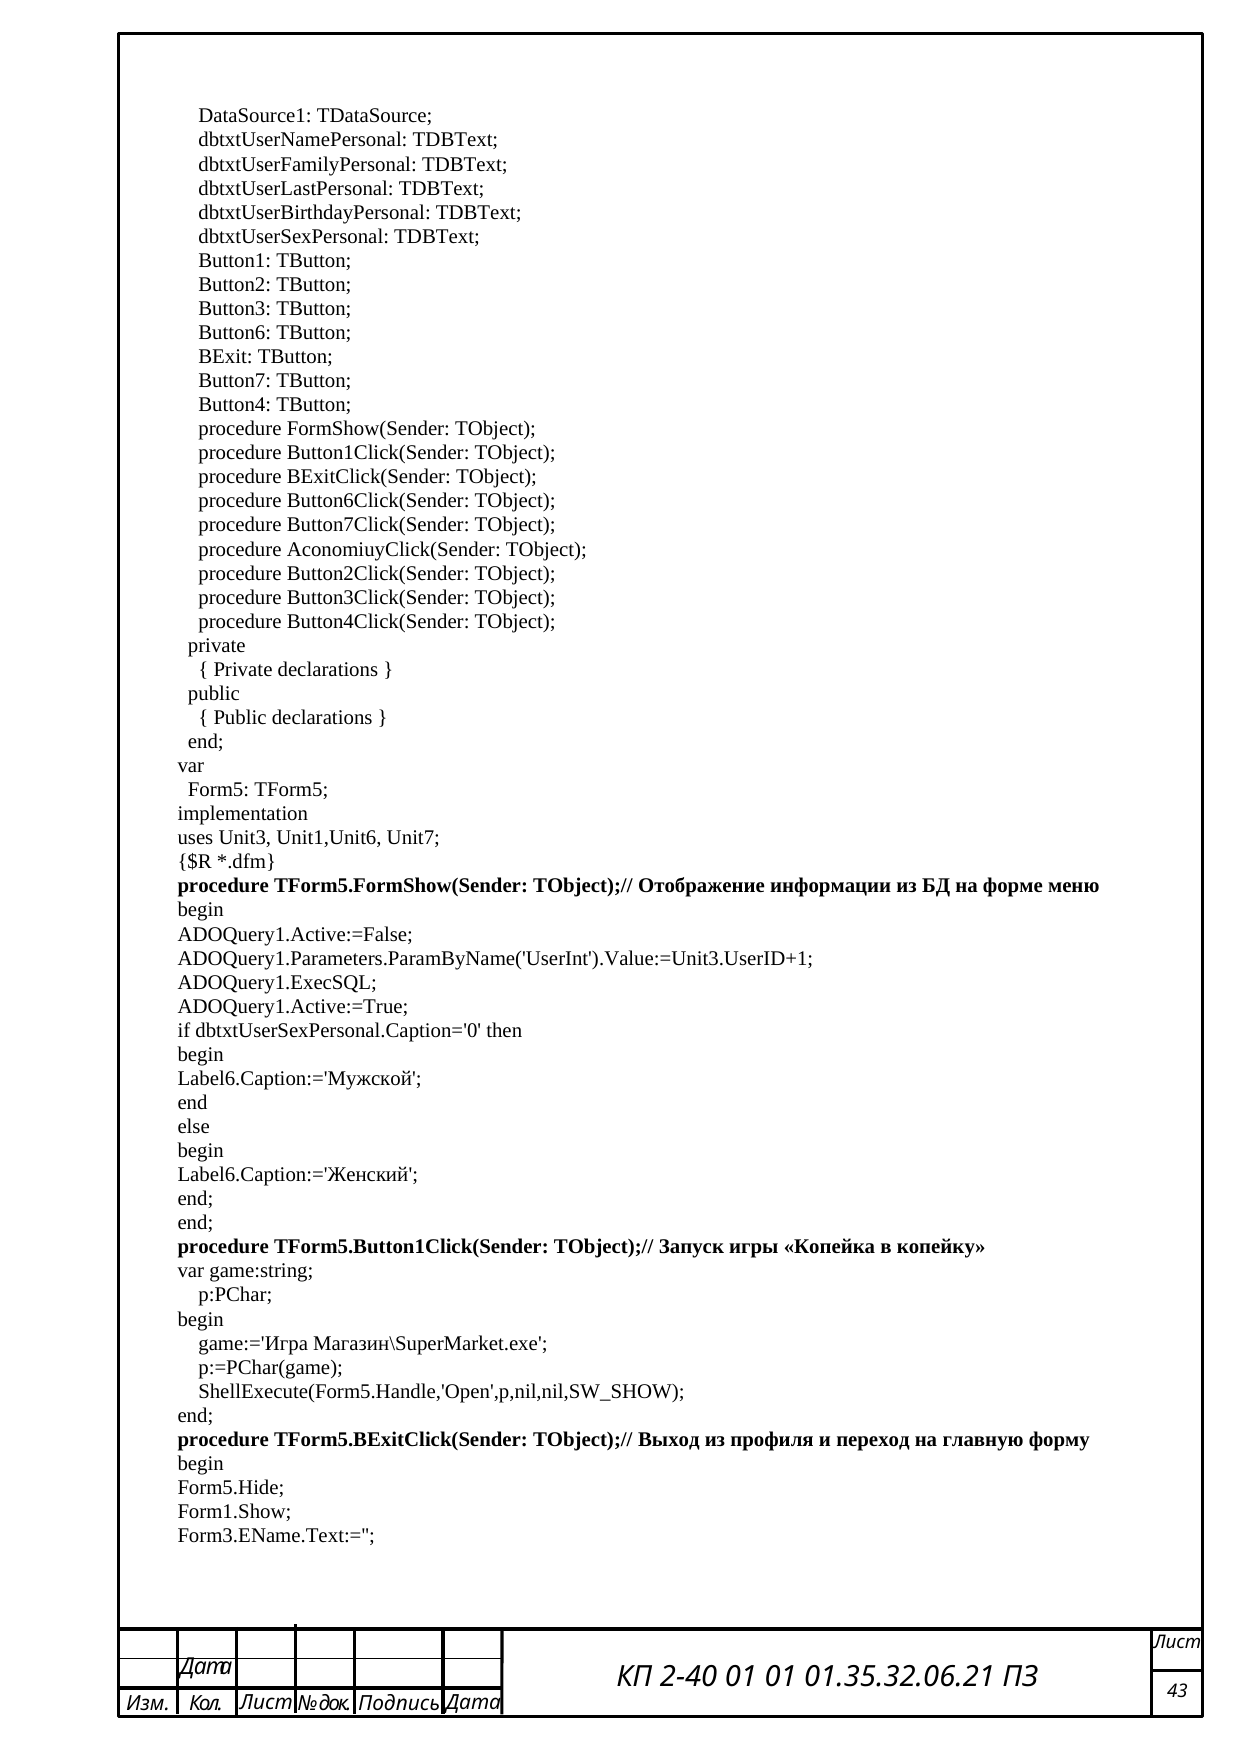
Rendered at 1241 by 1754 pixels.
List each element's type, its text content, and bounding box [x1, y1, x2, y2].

text dbtxtUserSexPersonal: TDBText; [177, 224, 1152, 248]
text begin [177, 1451, 1152, 1475]
text if dbtxtUserSexPersonal.Caption='0' then [177, 1018, 1152, 1042]
text procedure Button1Click(Sender: TObject); [177, 440, 1152, 464]
text ADOQuery1.ExecSQL; [177, 969, 1152, 994]
text {$R *.dfm} [177, 849, 1152, 873]
text procedure Button7Click(Sender: TObject); [177, 512, 1152, 536]
text ADOQuery1.Parameters.ParamByName('UserInt').Value:=Unit3.UserID+1; [177, 946, 1152, 969]
text { Private declarations } [177, 657, 1152, 681]
text ShellExecute(Form5.Handle,'Open',p,nil,nil,SW_SHOW); [177, 1379, 1152, 1403]
text procedure FormShow(Sender: TObject); [177, 416, 1152, 440]
text var game:string; [177, 1258, 1152, 1282]
text Button7: TButton; [177, 368, 1152, 392]
text begin [177, 897, 1152, 921]
text Form5.Hide; [177, 1475, 1152, 1499]
text Form5: TForm5; [177, 777, 1152, 801]
text begin [177, 1138, 1152, 1162]
text procedure Button3Click(Sender: TObject); [177, 584, 1152, 609]
text procedure TForm5.BExitClick(Sender: TObject);// Выход из профиля и переход на главную форму [177, 1427, 1152, 1451]
text implementation [177, 801, 1152, 825]
text DataSource1: TDataSource; [177, 103, 1152, 127]
text BExit: TButton; [177, 344, 1152, 368]
text end [177, 1090, 1152, 1114]
text uses Unit3, Unit1,Unit6, Unit7; [177, 825, 1152, 849]
text Form1.Show; [177, 1499, 1152, 1523]
text var [177, 753, 1152, 777]
text procedure Button2Click(Sender: TObject); [177, 561, 1152, 584]
text ADOQuery1.Active:=True; [177, 994, 1152, 1018]
text Button3: TButton; [177, 296, 1152, 320]
text public [177, 681, 1152, 705]
text Button1: TButton; [177, 248, 1152, 272]
text end; [177, 1210, 1152, 1234]
text p:=PChar(game); [177, 1354, 1152, 1379]
text game:='Игра Магазин\SuperMarket.exe'; [177, 1331, 1152, 1354]
text p:PChar; [177, 1282, 1152, 1306]
text end; [177, 1403, 1152, 1427]
text begin [177, 1306, 1152, 1331]
text dbtxtUserBirthdayPersonal: TDBText; [177, 199, 1152, 224]
text procedure Button6Click(Sender: TObject); [177, 488, 1152, 512]
text ADOQuery1.Active:=False; [177, 921, 1152, 946]
text end; [177, 1186, 1152, 1210]
text procedure AconomiuyClick(Sender: TObject); [177, 536, 1152, 561]
text procedure Button4Click(Sender: TObject); [177, 609, 1152, 633]
text { Public declarations } [177, 705, 1152, 729]
text procedure TForm5.Button1Click(Sender: TObject);// Запуск игры «Копейка в копейку» [177, 1234, 1152, 1258]
text Button6: TButton; [177, 320, 1152, 344]
text Button2: TButton; [177, 272, 1152, 296]
text Label6.Caption:='Мужской'; [177, 1066, 1152, 1090]
text dbtxtUserFamilyPersonal: TDBText; [177, 151, 1152, 176]
text procedure TForm5.FormShow(Sender: TObject);// Отображение информации из БД на форме меню [177, 873, 1152, 897]
text Button4: TButton; [177, 392, 1152, 416]
text dbtxtUserNamePersonal: TDBText; [177, 127, 1152, 151]
text private [177, 633, 1152, 657]
text else [177, 1114, 1152, 1138]
text Form3.EName.Text:=''; [177, 1523, 1152, 1547]
text Label6.Caption:='Женский'; [177, 1162, 1152, 1186]
text dbtxtUserLastPersonal: TDBText; [177, 176, 1152, 199]
text procedure BExitClick(Sender: TObject); [177, 464, 1152, 488]
text begin [177, 1042, 1152, 1066]
text end; [177, 729, 1152, 753]
